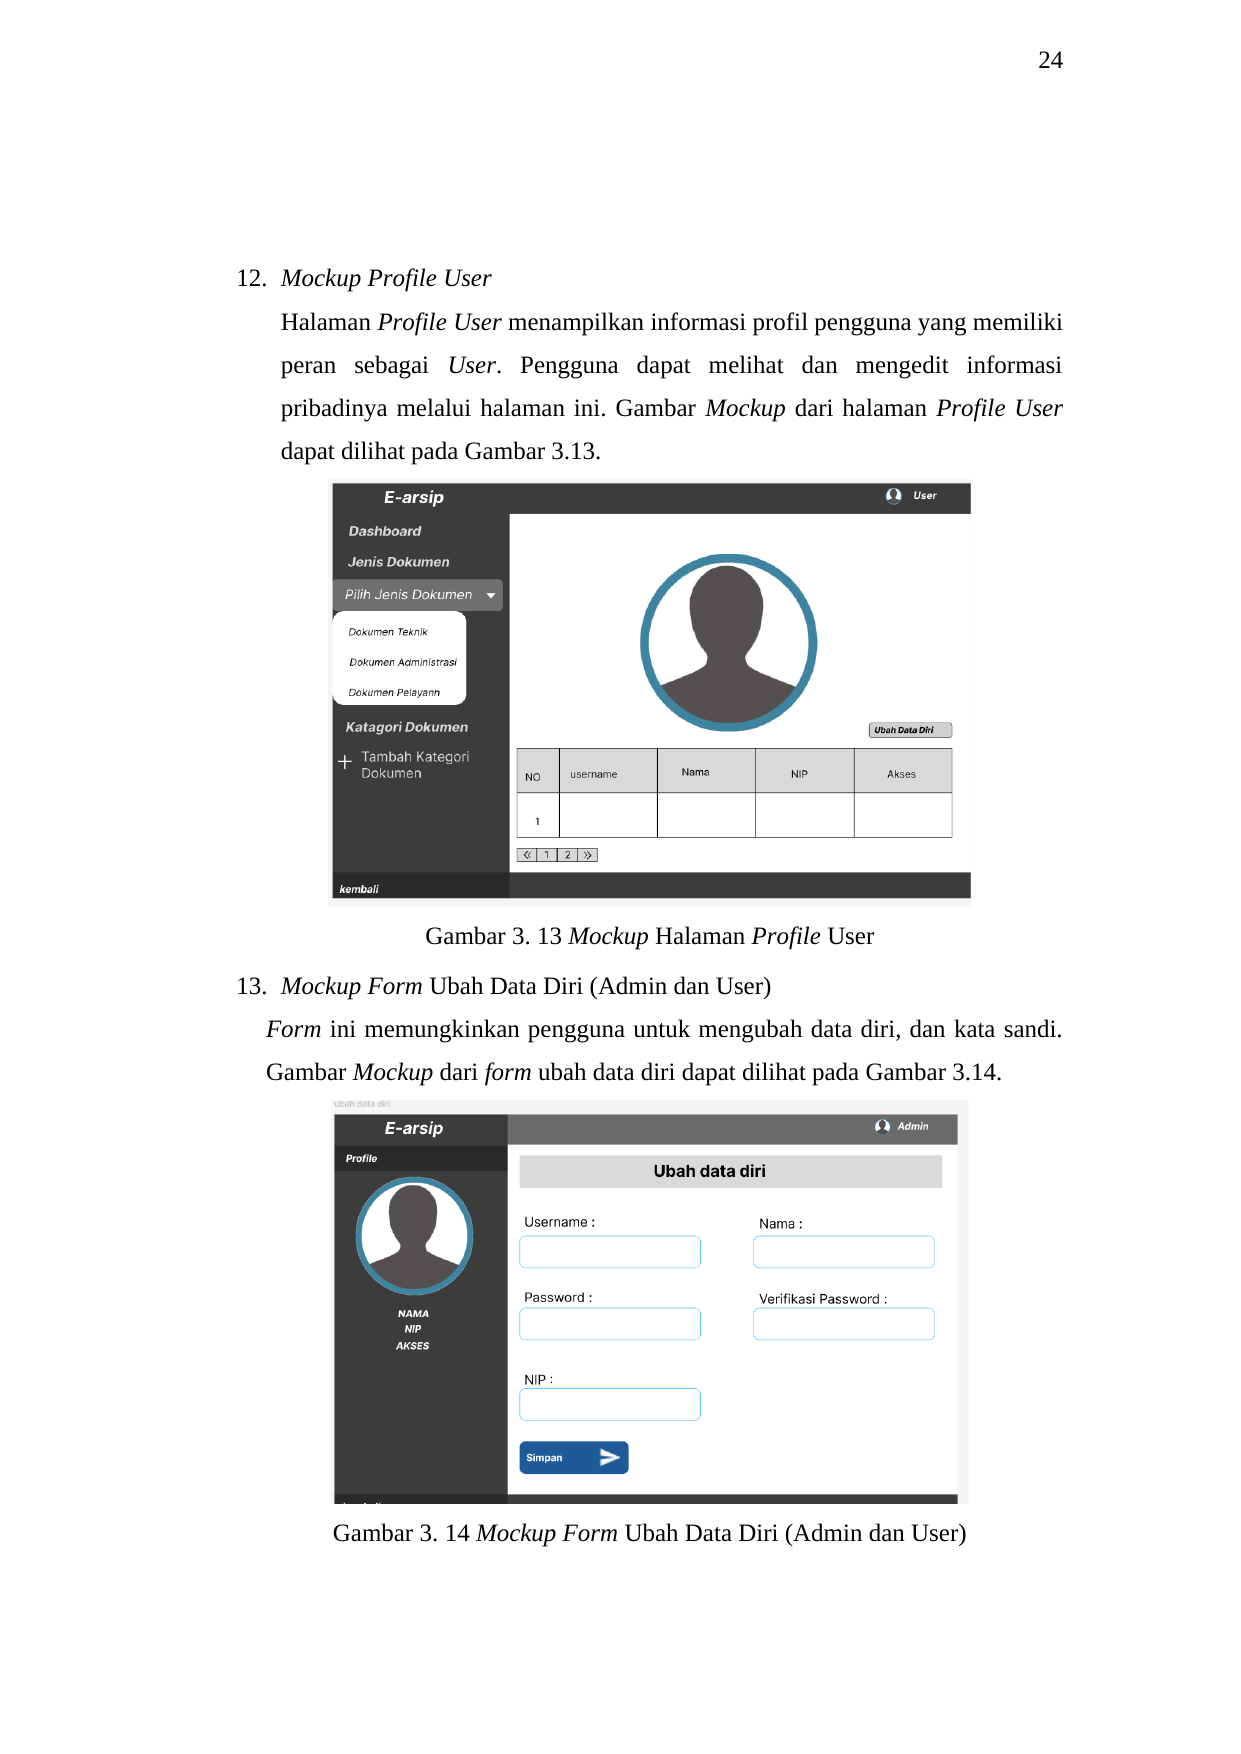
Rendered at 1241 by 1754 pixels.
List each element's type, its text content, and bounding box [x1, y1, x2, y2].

picture [330, 1100, 969, 1504]
text Form ini memungkinkan pengguna untuk mengubah data diri, dan kata sandi. Gambar Mockup dari form ubah data diri dapat dilihat pada Gambar 3.14. [266, 1014, 1063, 1086]
list Mockup Profile User [236, 263, 1063, 292]
text Gambar 3. 14 Mockup Form Ubah Data Diri (Admin dan User) [236, 1518, 1063, 1547]
text Halaman Profile User menampilkan informasi profil pengguna yang memiliki peran sebagai User. Pengguna dapat melihat dan mengedit informasi pribadinya melalui halaman ini. Gambar Mockup dari halaman Profile User dapat dilihat pada Gambar 3.13. [281, 307, 1063, 465]
picture [328, 479, 972, 907]
list Mockup Form Ubah Data Diri (Admin dan User) [236, 971, 1063, 1000]
text Gambar 3. 13 Mockup Halaman Profile User [236, 921, 1063, 950]
